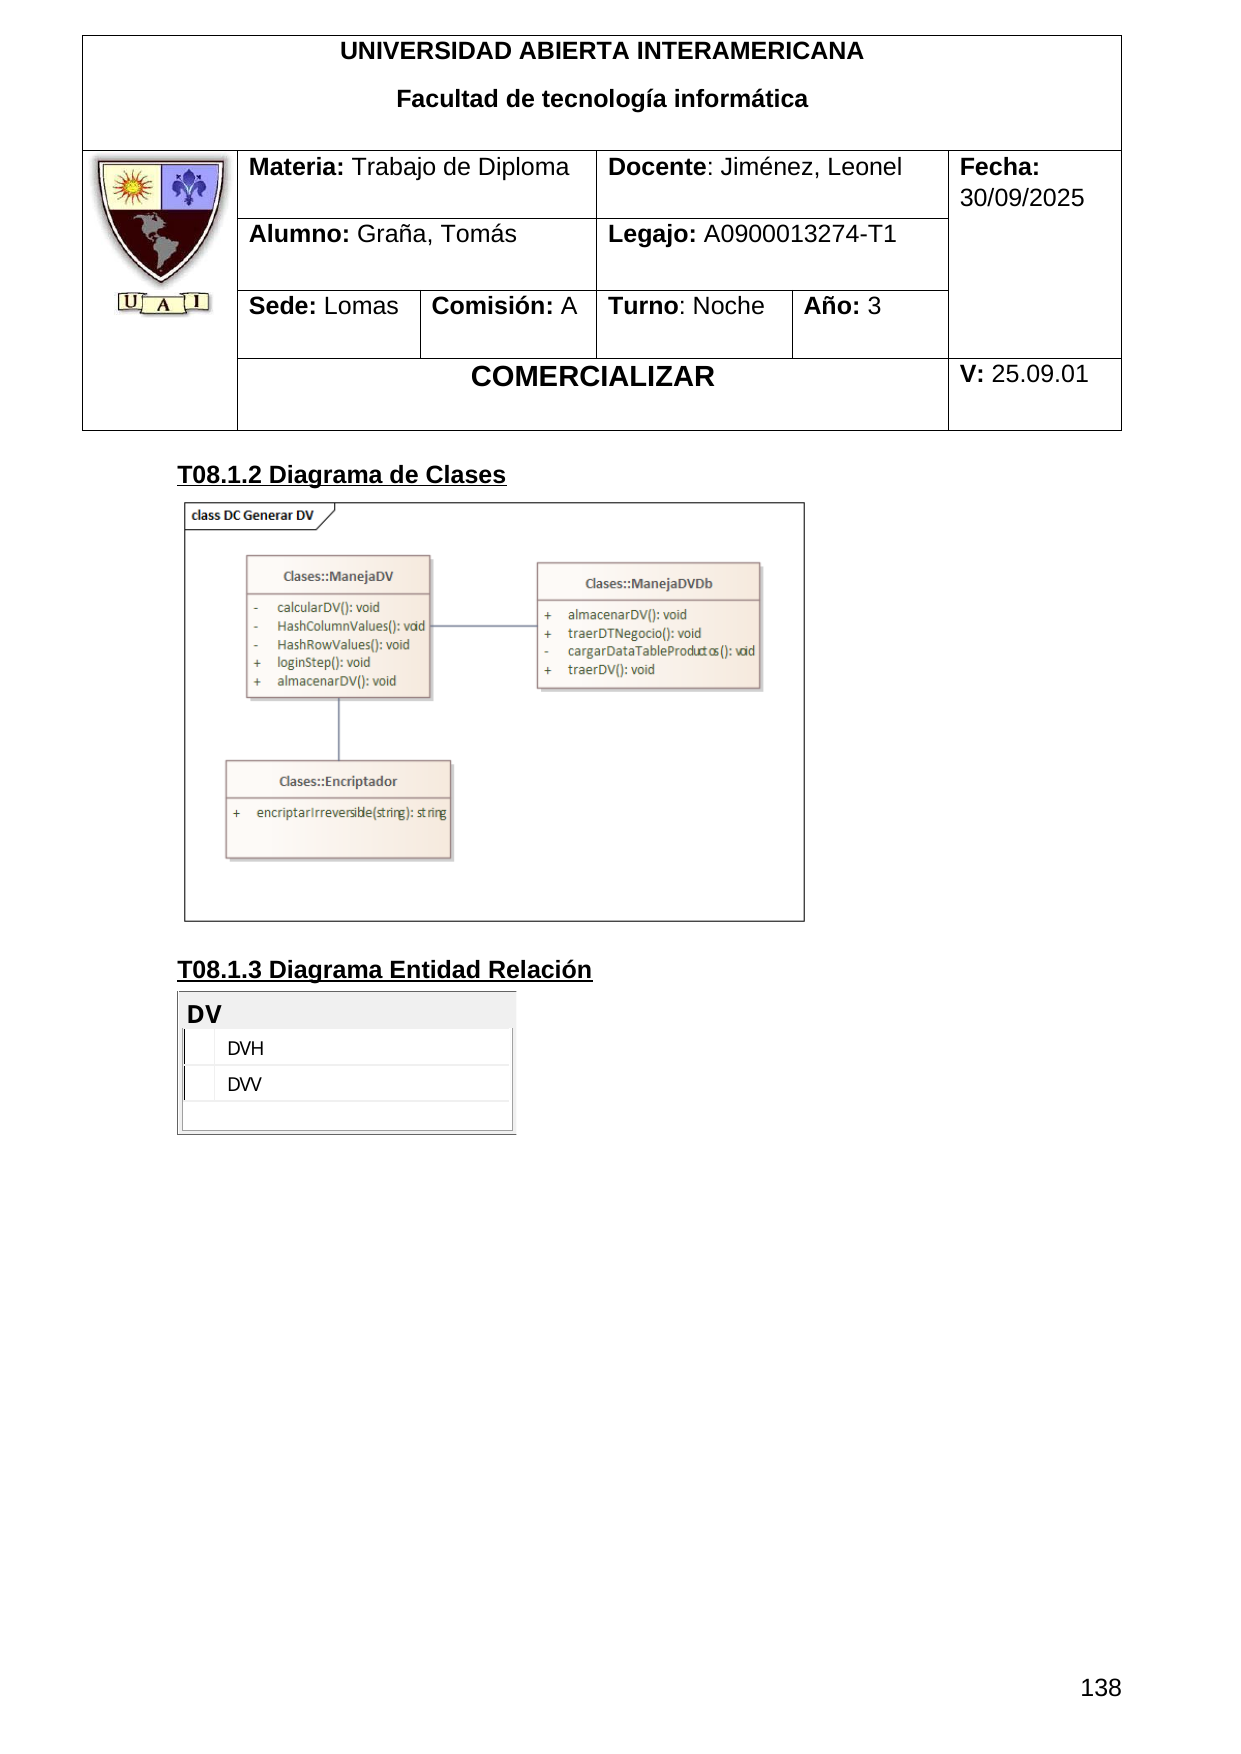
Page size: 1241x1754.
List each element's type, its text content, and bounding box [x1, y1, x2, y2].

subtitle T08.1.2 Diagrama de Clases [177, 460, 1122, 488]
picture [177, 495, 812, 929]
subtitle T08.1.3 Diagrama Entidad Relación [177, 956, 1122, 984]
picture [87, 151, 234, 320]
